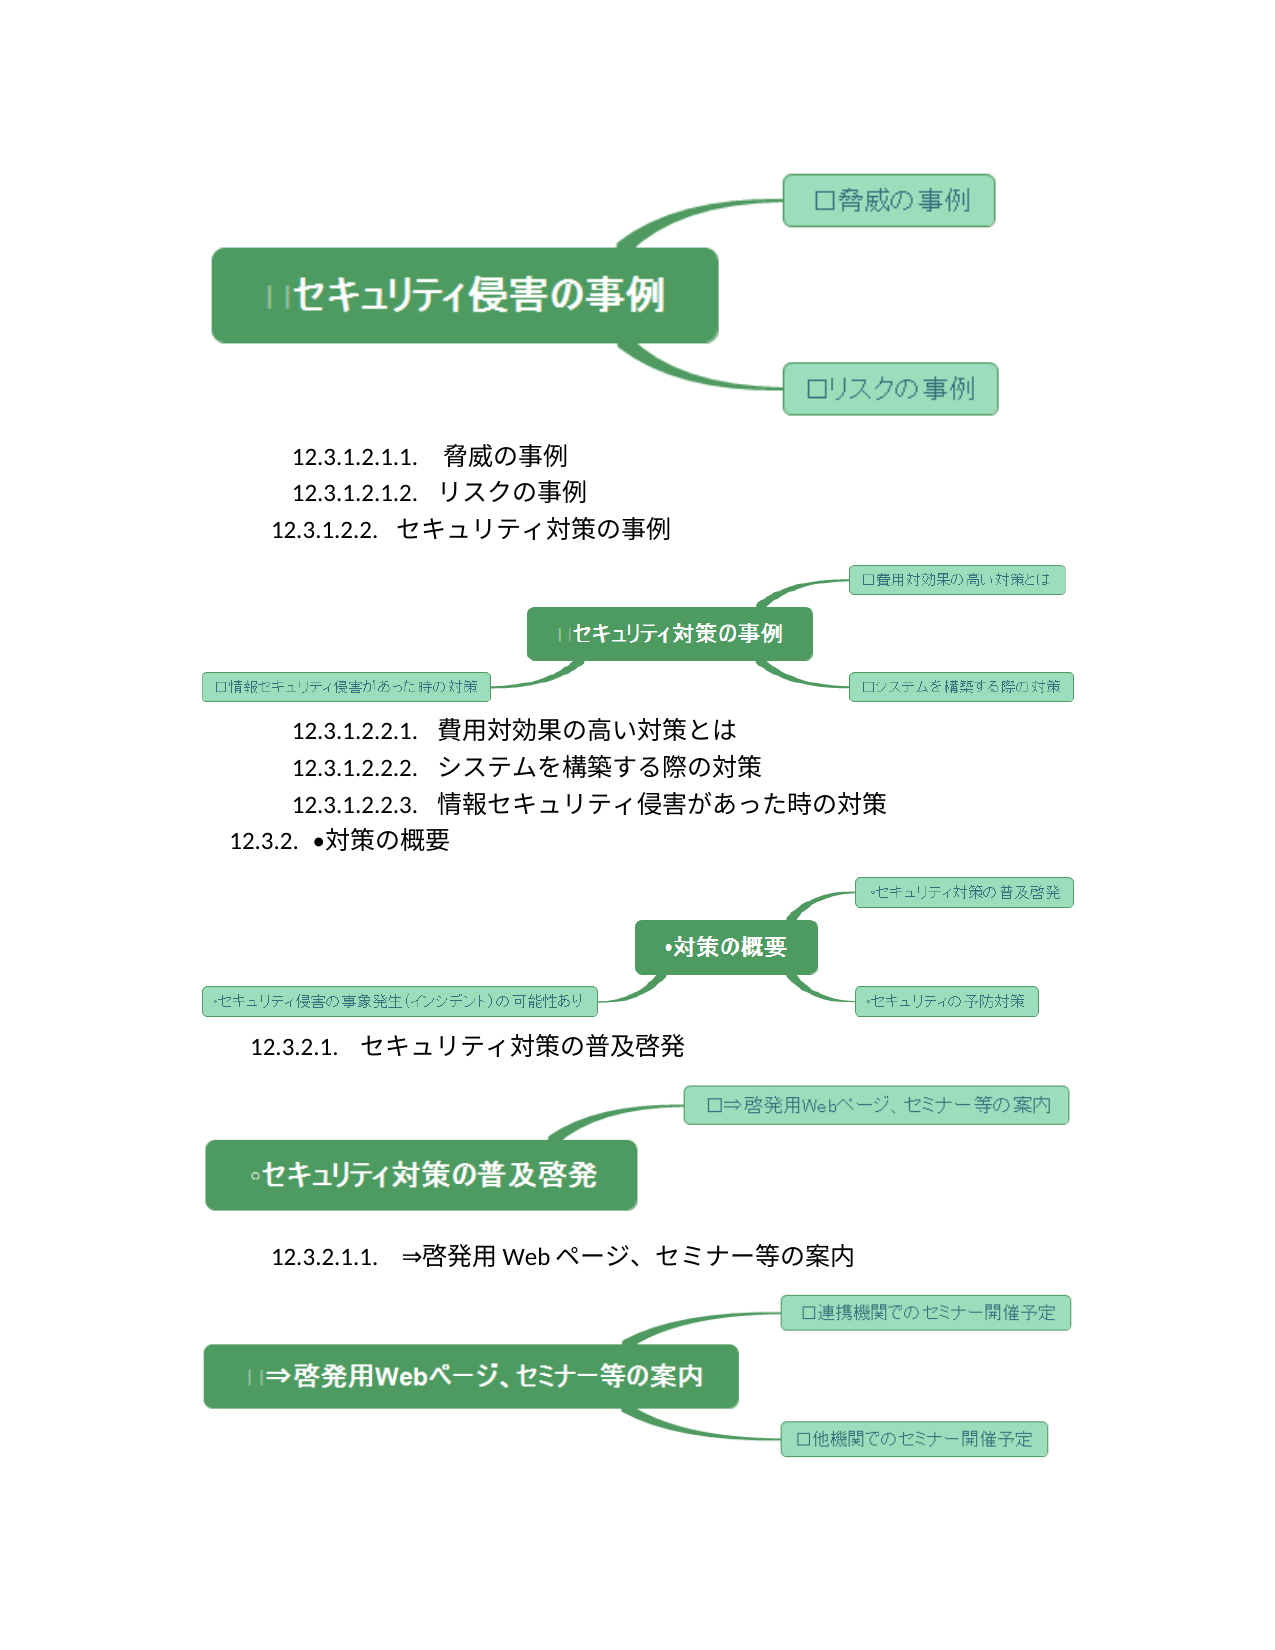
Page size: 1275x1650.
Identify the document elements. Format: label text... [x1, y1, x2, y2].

subtitle ⇒啓発用Webページ、セミナー等の案内 [271, 1242, 1087, 1272]
subtitle 情報セキュリティ侵害があった時の対策 [292, 789, 1087, 819]
subtitle 脅威の事例 [292, 441, 1087, 471]
picture [187, 149, 1024, 441]
subtitle 費用対効果の高い対策とは [292, 716, 1087, 746]
picture [187, 1067, 1088, 1242]
picture [187, 550, 1088, 716]
subtitle セキュリティ対策の事例 [271, 514, 1087, 545]
picture [187, 862, 1088, 1031]
picture [187, 1278, 1088, 1474]
subtitle システムを構築する際の対策 [292, 752, 1087, 782]
subtitle •対策の概要 [229, 826, 1087, 856]
subtitle リスクの事例 [292, 477, 1087, 508]
subtitle セキュリティ対策の普及啓発 [250, 1031, 1087, 1062]
